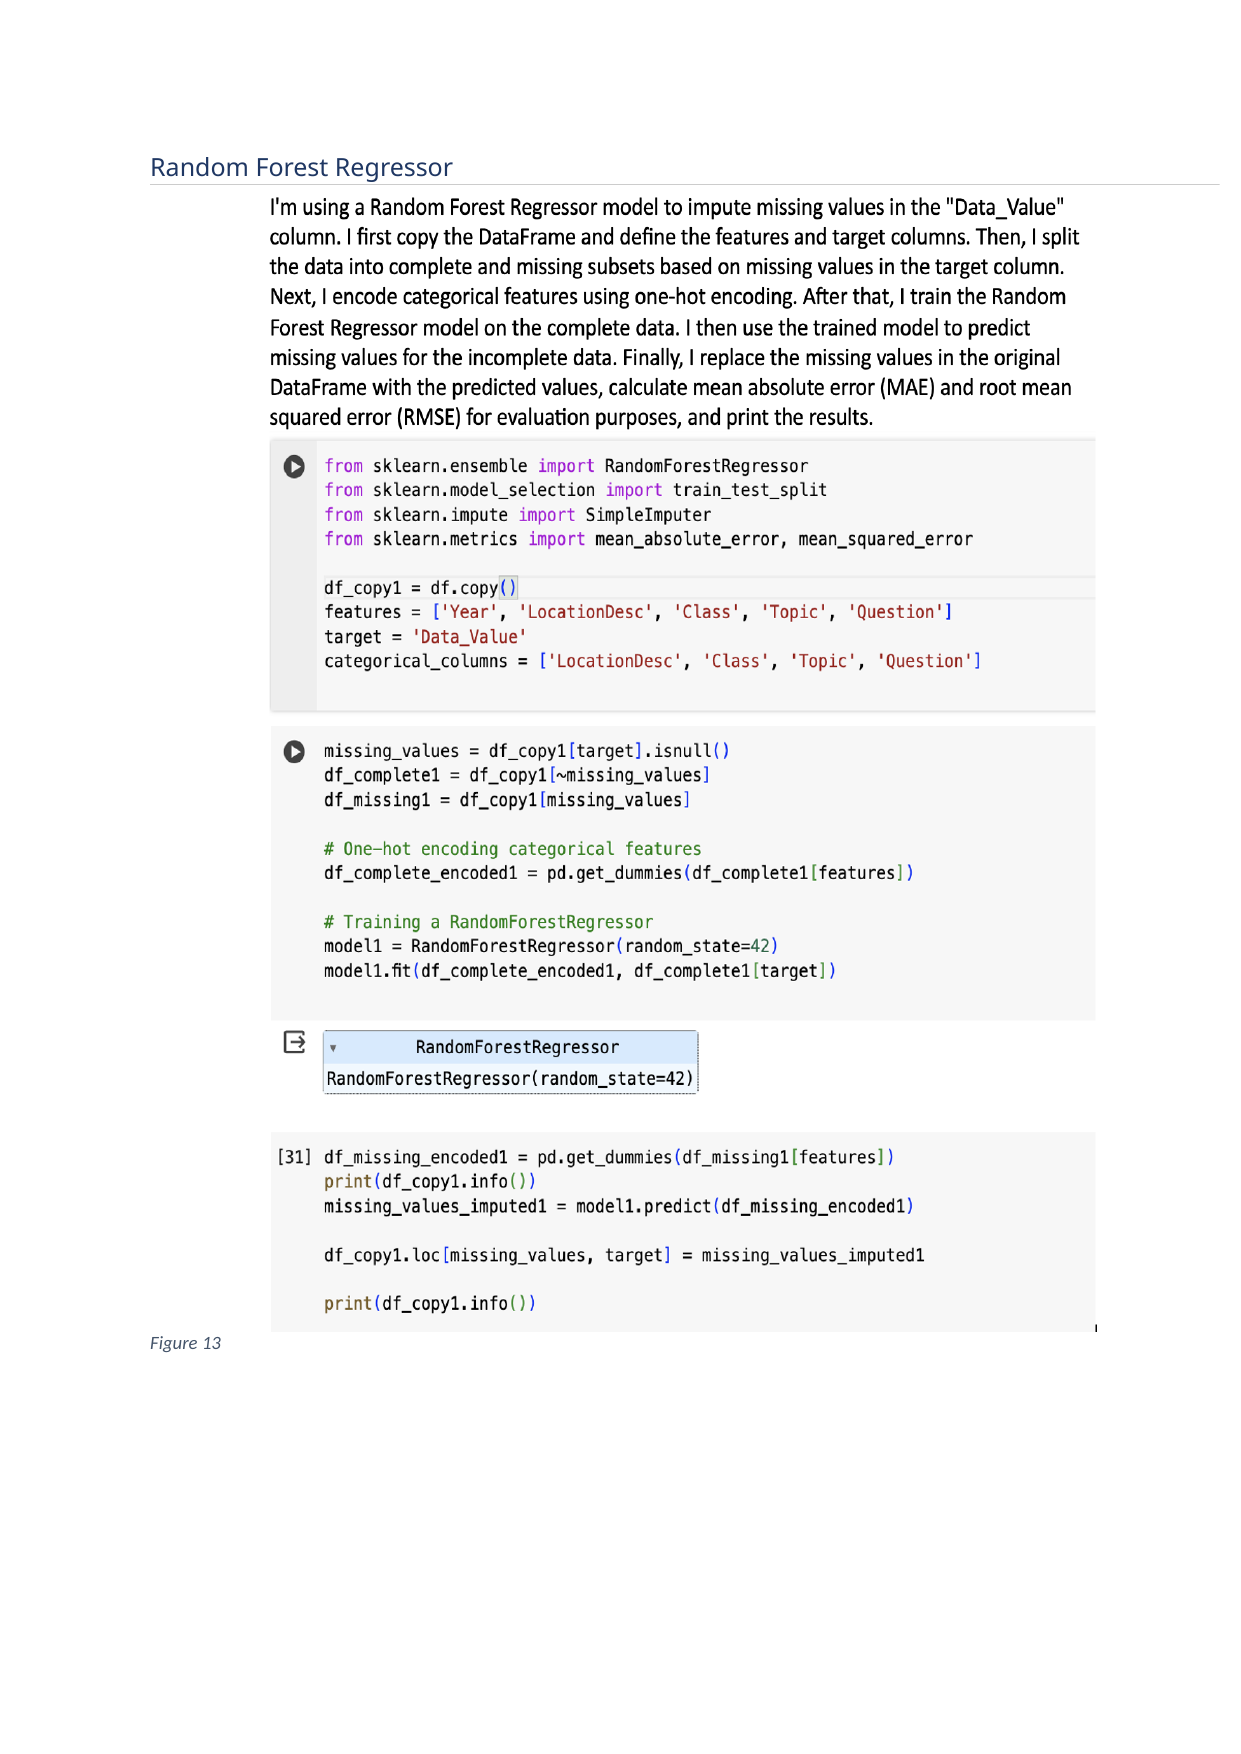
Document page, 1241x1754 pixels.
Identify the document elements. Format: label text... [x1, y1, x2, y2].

subtitle Random Forest Regressor [150, 150, 1090, 184]
text Figure 13 [150, 1332, 1090, 1354]
picture [150, 184, 1220, 1332]
